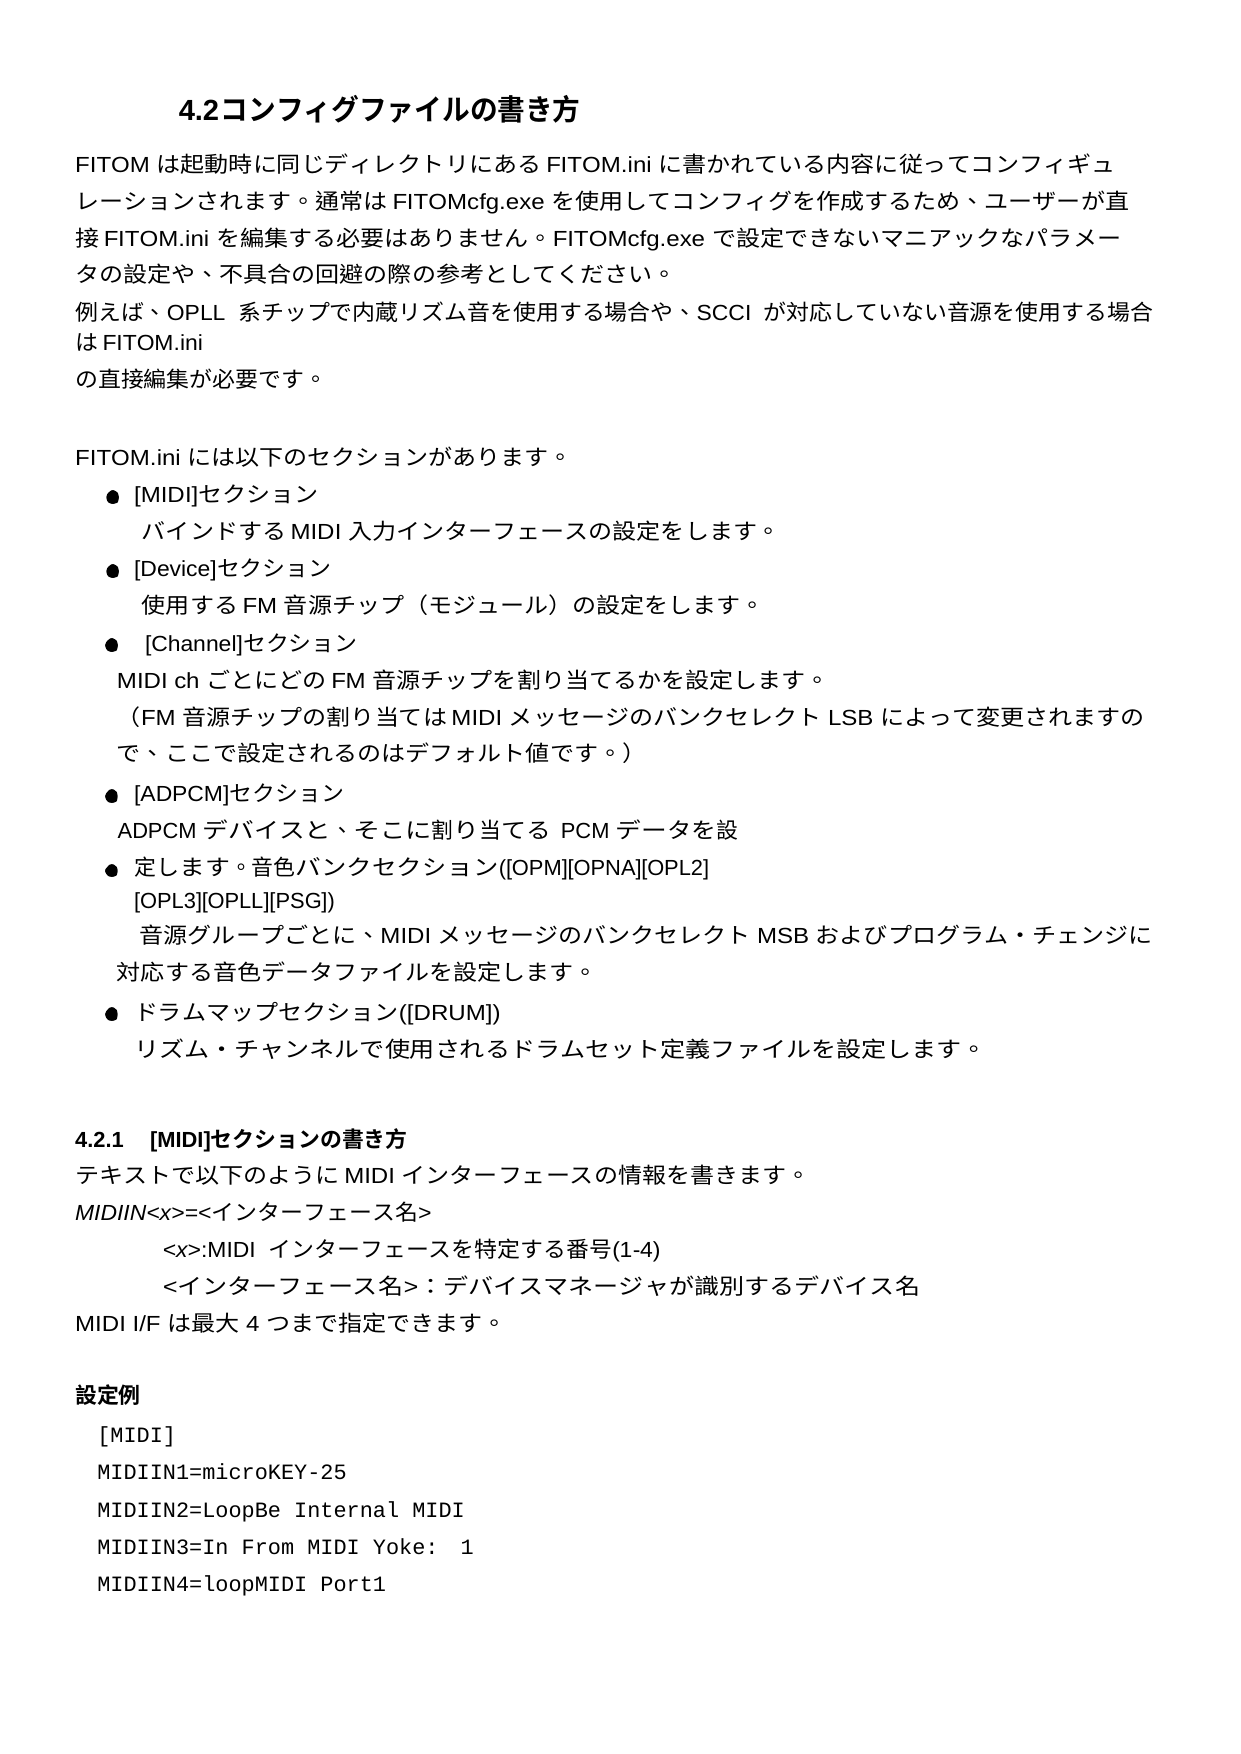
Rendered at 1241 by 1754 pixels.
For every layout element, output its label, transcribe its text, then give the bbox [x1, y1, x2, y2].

picture [105, 1007, 118, 1021]
text リズム・チャンネルで使用されるドラムセット定義ファイルを設定します。 [134, 1034, 1171, 1063]
picture [106, 490, 119, 504]
text （FM 音源チップの割り当てはMIDI メッセージのバンクセレクト LSB によって変更されますので、ここで設定されるのはデフォルト値です。） [117, 702, 1152, 768]
text 音源グループごとに、MIDI メッセージのバンクセレクト MSB およびプログラム・チェンジに対応する音色データファイルを設定します。 [117, 920, 1160, 986]
text [MIDI]セクション [134, 479, 1171, 509]
picture [106, 564, 119, 578]
subtitle コンフィグファイルの書き方 [178, 87, 1171, 129]
text MIDI I/F は最大 4 つまで指定できます。 [75, 1308, 1171, 1338]
text の直接編集が必要です。 [75, 364, 1171, 394]
text FITOM.ini には以下のセクションがあります。 [75, 442, 1171, 472]
subtitle [MIDI]セクションの書き方 [75, 1124, 1171, 1154]
text テキストで以下のようにMIDI インターフェースの情報を書きます。 [75, 1160, 1171, 1190]
text MIDI ch ごとにどのFM 音源チップを割り当てるかを設定します。 [117, 664, 1171, 694]
text MIDIIN4=loopMIDI Port1 [97, 1573, 1171, 1598]
text ADPCM デバイスと、そこに割り当てるPCM データを設定します。音色バンクセクション([OPM][OPNA][OPL2][OPL3][OPLL][PSG]) [117, 815, 740, 913]
text [MIDI] MIDIIN1=microKEY-25 [97, 1424, 347, 1486]
text 使用するFM 音源チップ（モジュール）の設定をします。 [142, 590, 1171, 620]
text バインドするMIDI 入力インターフェースの設定をします。 [142, 516, 1171, 546]
text [Device]セクション [134, 553, 1171, 583]
subtitle 設定例 [75, 1380, 1171, 1410]
text [ADPCM]セクション [134, 778, 1171, 808]
text MIDIIN<x>=<インターフェース名> [75, 1197, 1171, 1227]
text <x>:MIDI インターフェースを特定する番号(1-4) [162, 1234, 1171, 1264]
text 例えば、OPLL 系チップで内蔵リズム音を使用する場合や、SCCI が対応していない音源を使用する場合はFITOM.ini [75, 297, 1171, 357]
text [Channel]セクション [145, 627, 1171, 657]
text <インターフェース名>：デバイスマネージャが識別するデバイス名 [162, 1271, 1171, 1301]
text MIDIIN2=LoopBe Internal MIDI MIDIIN3=In From MIDI Yoke: 1 [97, 1499, 474, 1561]
picture [105, 864, 117, 877]
text ドラムマップセクション([DRUM]) [134, 997, 1171, 1026]
picture [105, 638, 118, 652]
text FITOM は起動時に同じディレクトリにあるFITOM.ini に書かれている内容に従ってコンフィギュレーションされます。通常はFITOMcfg.exe を使用してコンフィグを作成するため、ユーザーが直接FITOM.ini を編集する必要はありません。FITOMcfg.exe で設定できないマニアックなパラメータの設定や、不具合の回避の際の参考としてください。 [75, 149, 1141, 289]
picture [105, 789, 118, 803]
